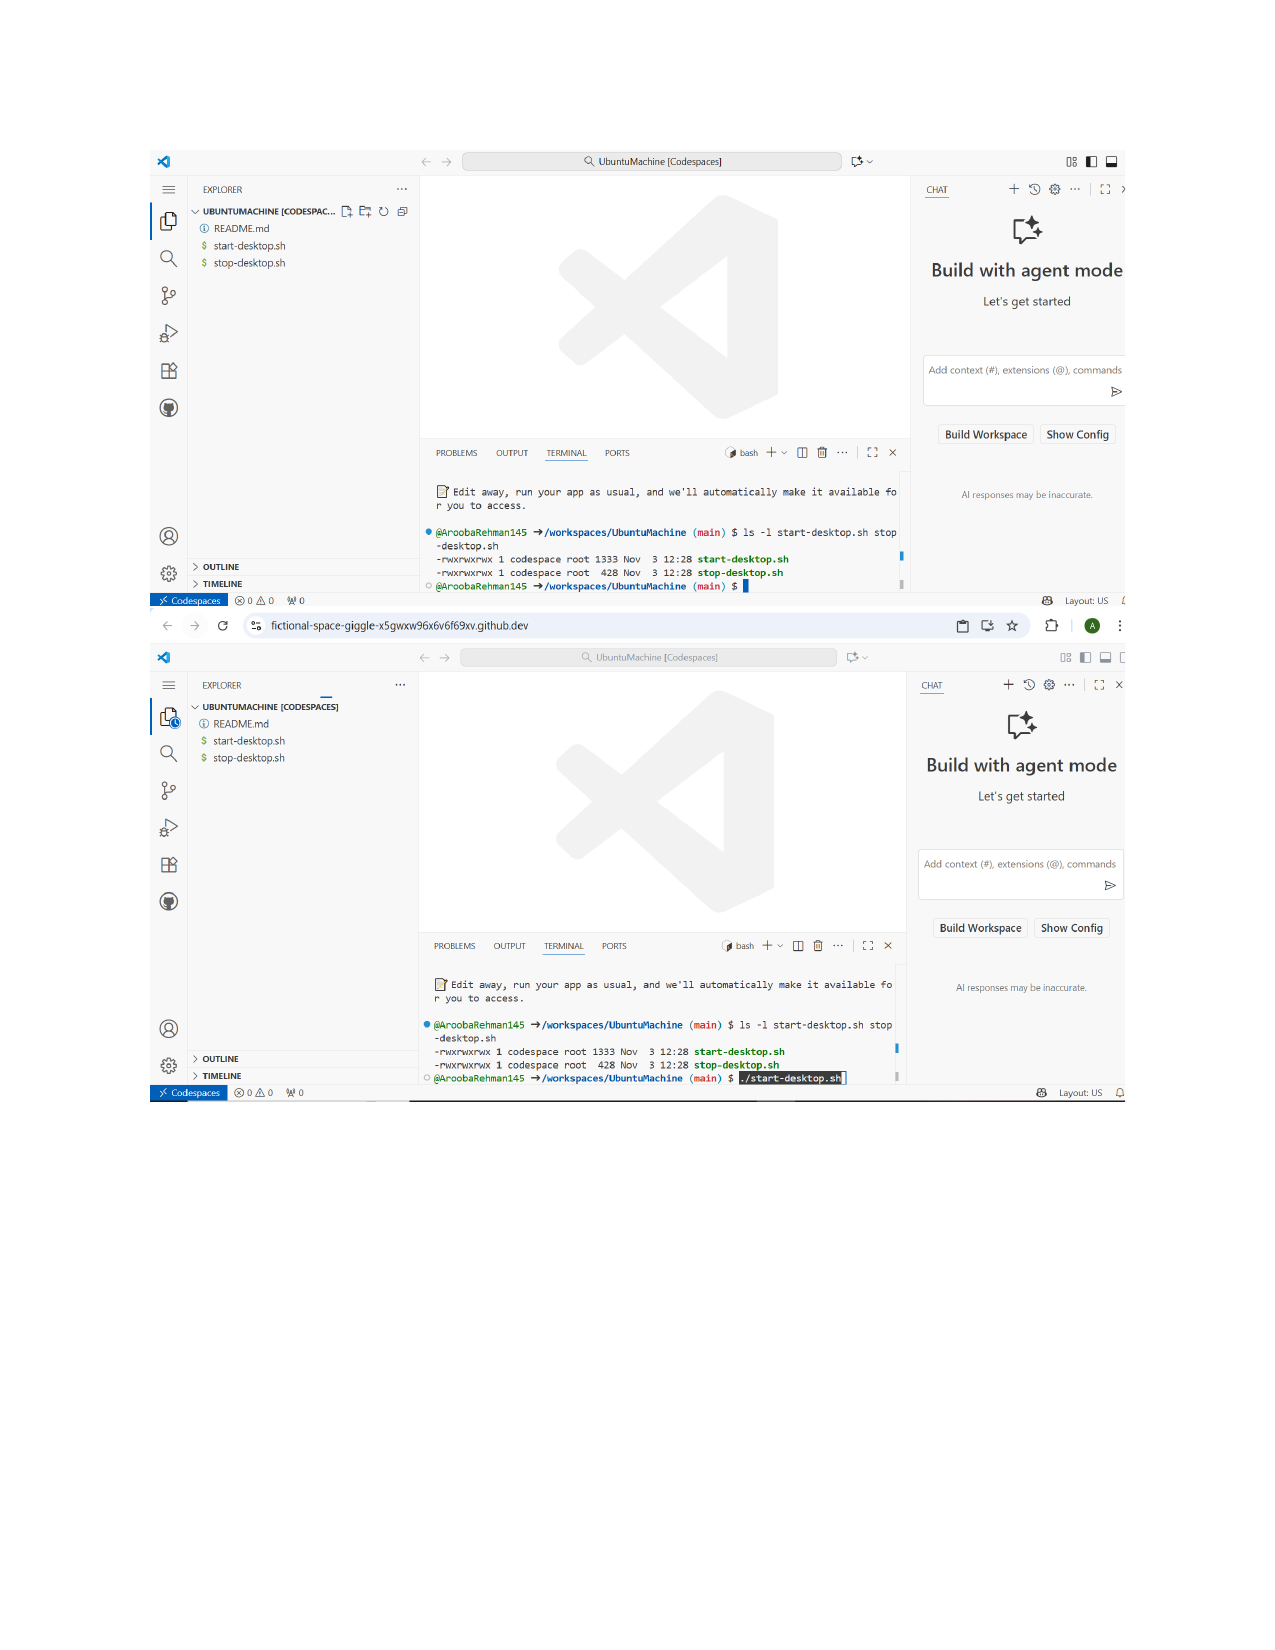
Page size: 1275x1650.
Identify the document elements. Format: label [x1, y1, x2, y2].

picture [150, 608, 1125, 1102]
picture [150, 150, 1125, 606]
